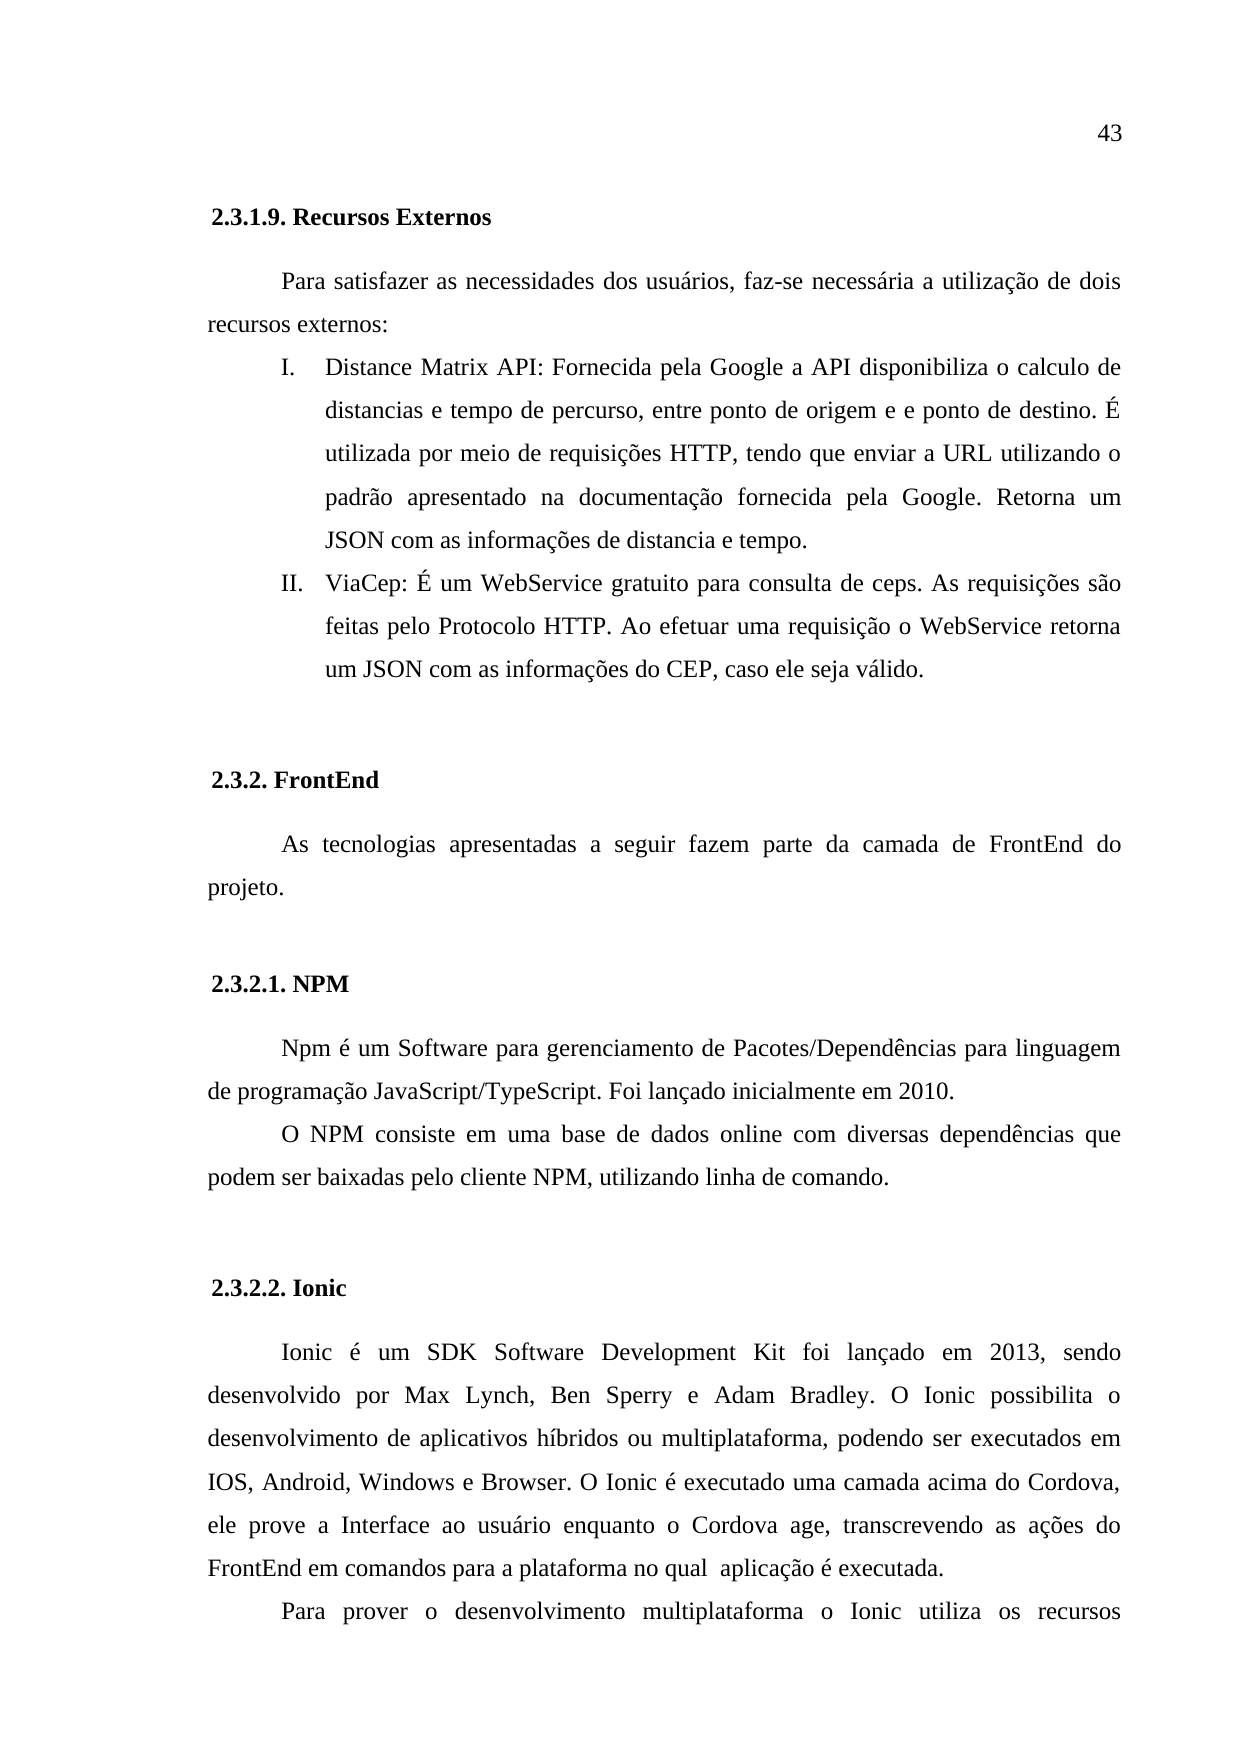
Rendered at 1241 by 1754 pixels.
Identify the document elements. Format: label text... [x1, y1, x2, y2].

text Ionic é um SDK Software Development Kit foi lançado em 2013, sendo desenvolvido por Max Lynch, Ben Sperry e Adam Bradley. O Ionic possibilita o desenvolvimento de aplicativos híbridos ou multiplataforma, podendo ser executados em IOS, Android, Windows e Browser. O Ionic é executado uma camada acima do Cordova, ele prove a Interface ao usuário enquanto o Cordova age, transcrevendo as ações do FrontEnd em comandos para a plataforma no qual aplicação é executada. [207, 1337, 1122, 1582]
list ViaCep: É um WebService gratuito para consulta de ceps. As requisições são feitas pelo Protocolo HTTP. Ao efetuar uma requisição o WebService retorna um JSON com as informações do CEP, caso ele seja válido. [281, 568, 1122, 683]
text O NPM consiste em uma base de dados online com diversas dependências que podem ser baixadas pelo cliente NPM, utilizando linha de comando. [207, 1119, 1122, 1191]
subtitle Recursos Externos [211, 202, 1122, 231]
subtitle FrontEnd [211, 765, 1122, 794]
text Npm é um Software para gerenciamento de Pacotes/Dependências para linguagem de programação JavaScript/TypeScript. Foi lançado inicialmente em 2010. [207, 1033, 1122, 1105]
subtitle Ionic [211, 1273, 1122, 1302]
text Para satisfazer as necessidades dos usuários, faz-se necessária a utilização de dois recursos externos: [207, 266, 1122, 338]
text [207, 1596, 1122, 1625]
text As tecnologias apresentadas a seguir fazem parte da camada de FrontEnd do projeto. [207, 829, 1122, 901]
list Distance Matrix API: Fornecida pela Google a API disponibiliza o calculo de distancias e tempo de percurso, entre ponto de origem e e ponto de destino. É utilizada por meio de requisições HTTP, tendo que enviar a URL utilizando o padrão apresentado na documentação fornecida pela Google. Retorna um JSON com as informações de distancia e tempo. [281, 352, 1122, 553]
subtitle NPM [211, 969, 1122, 998]
